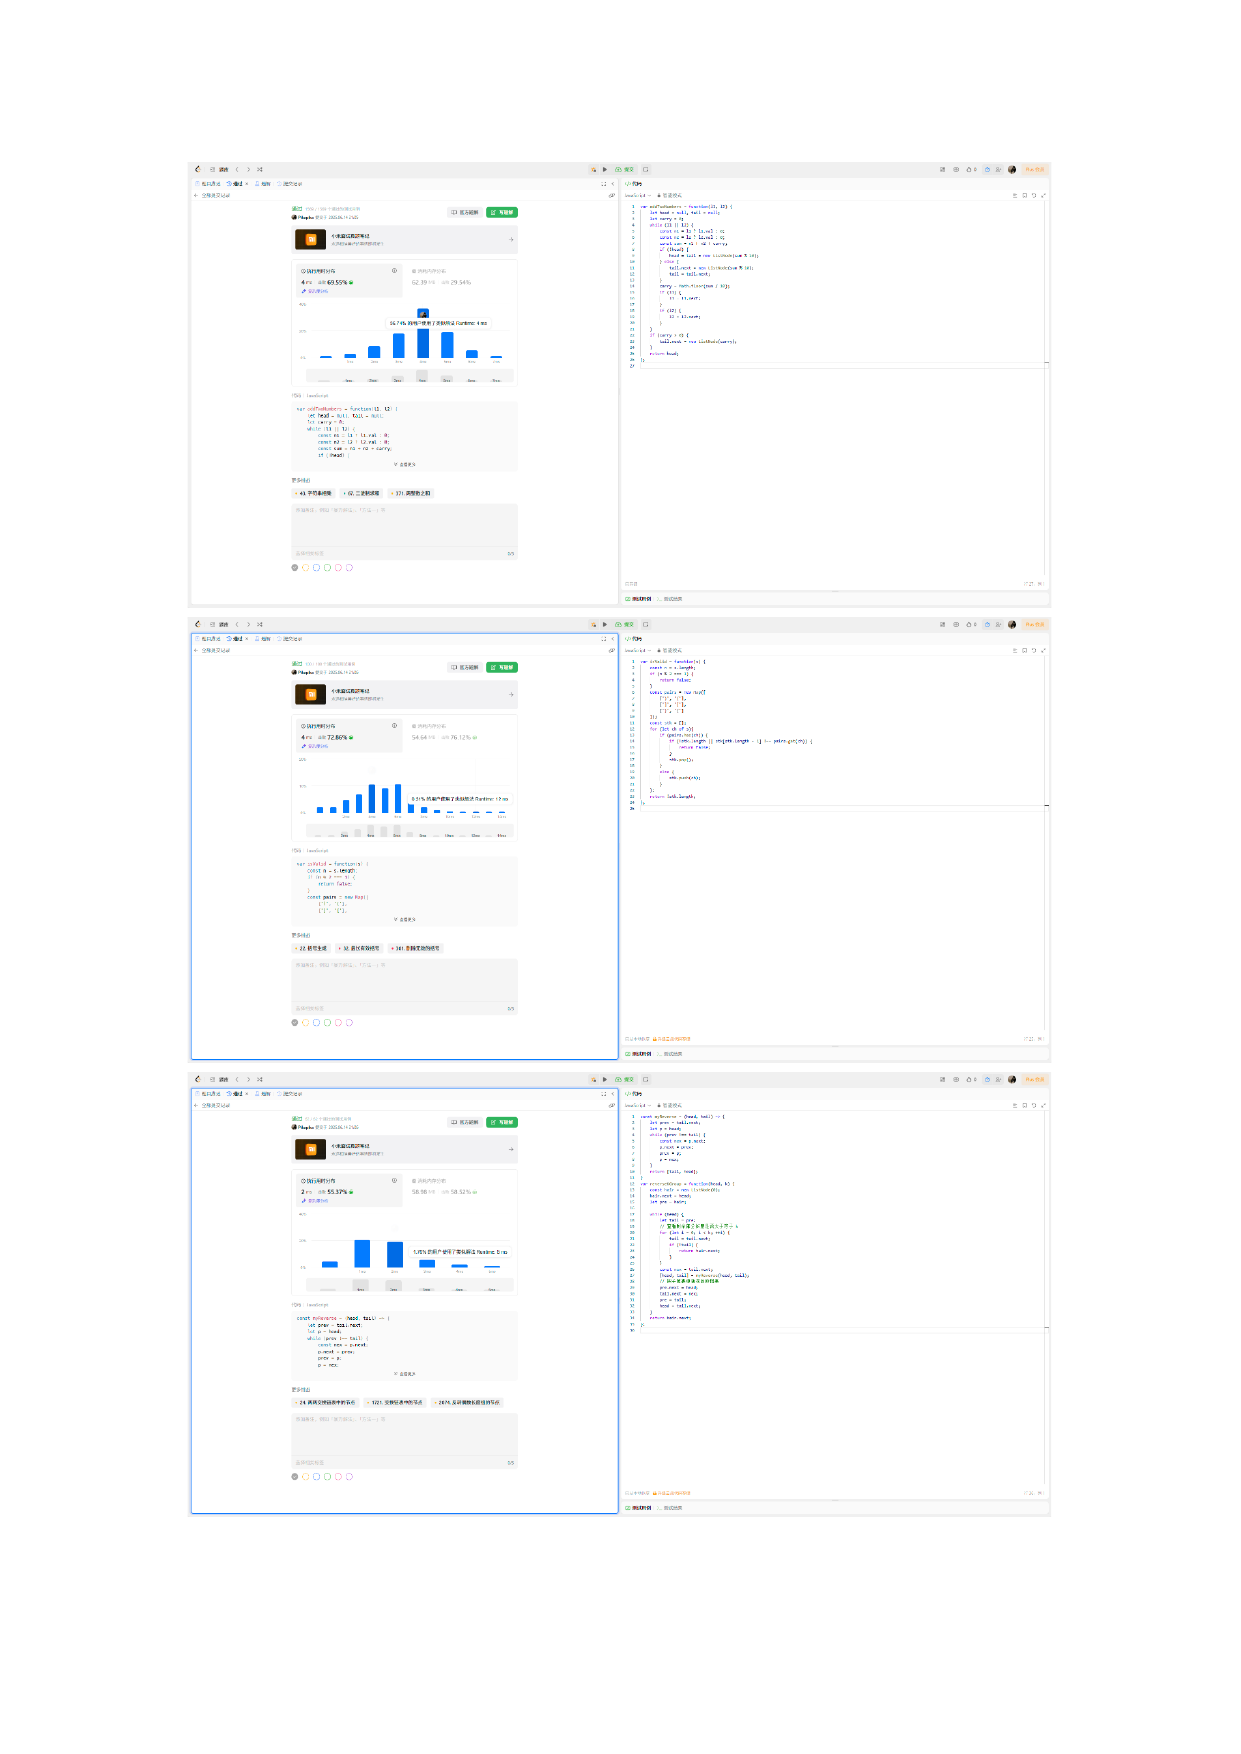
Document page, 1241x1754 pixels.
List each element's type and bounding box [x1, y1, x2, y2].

picture [187, 162, 1052, 608]
picture [187, 617, 1052, 1063]
picture [187, 1072, 1052, 1517]
